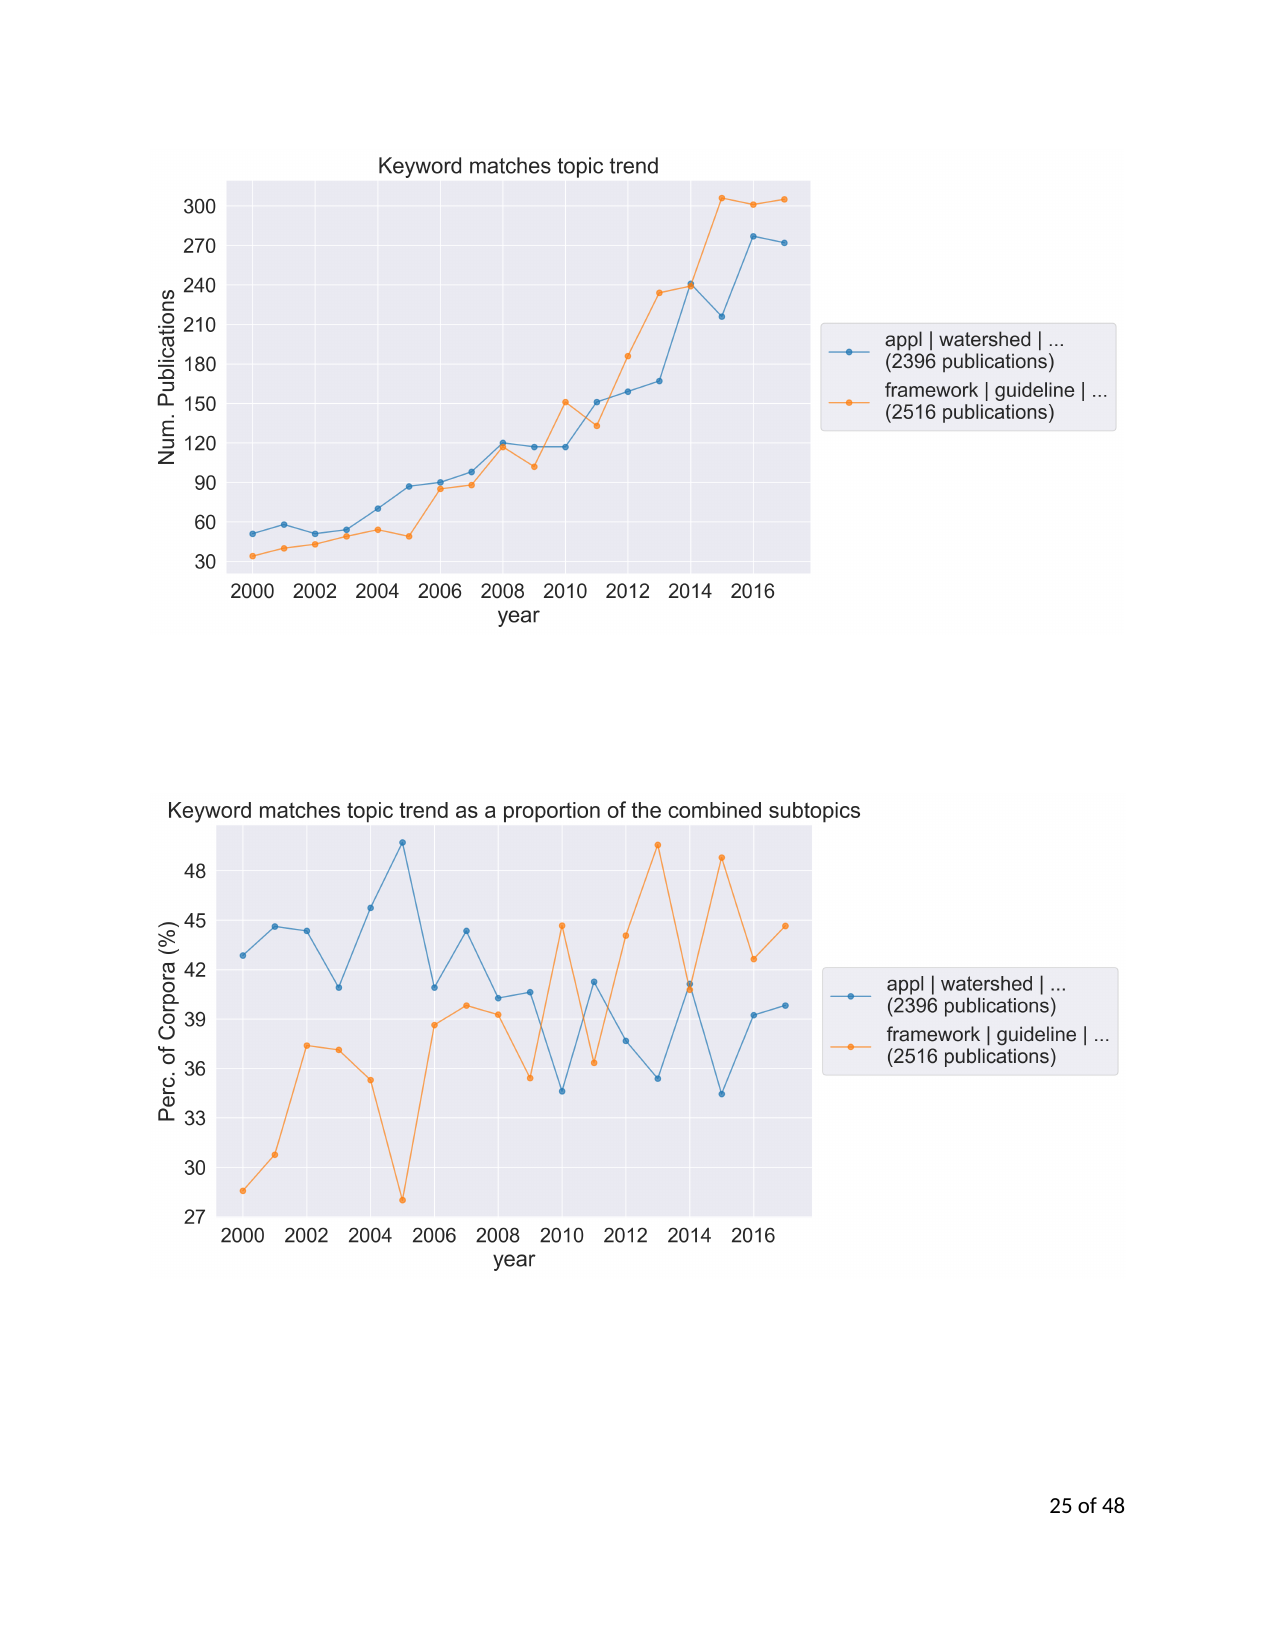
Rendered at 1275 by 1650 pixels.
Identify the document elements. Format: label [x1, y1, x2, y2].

picture [150, 793, 1126, 1279]
picture [150, 149, 1124, 635]
